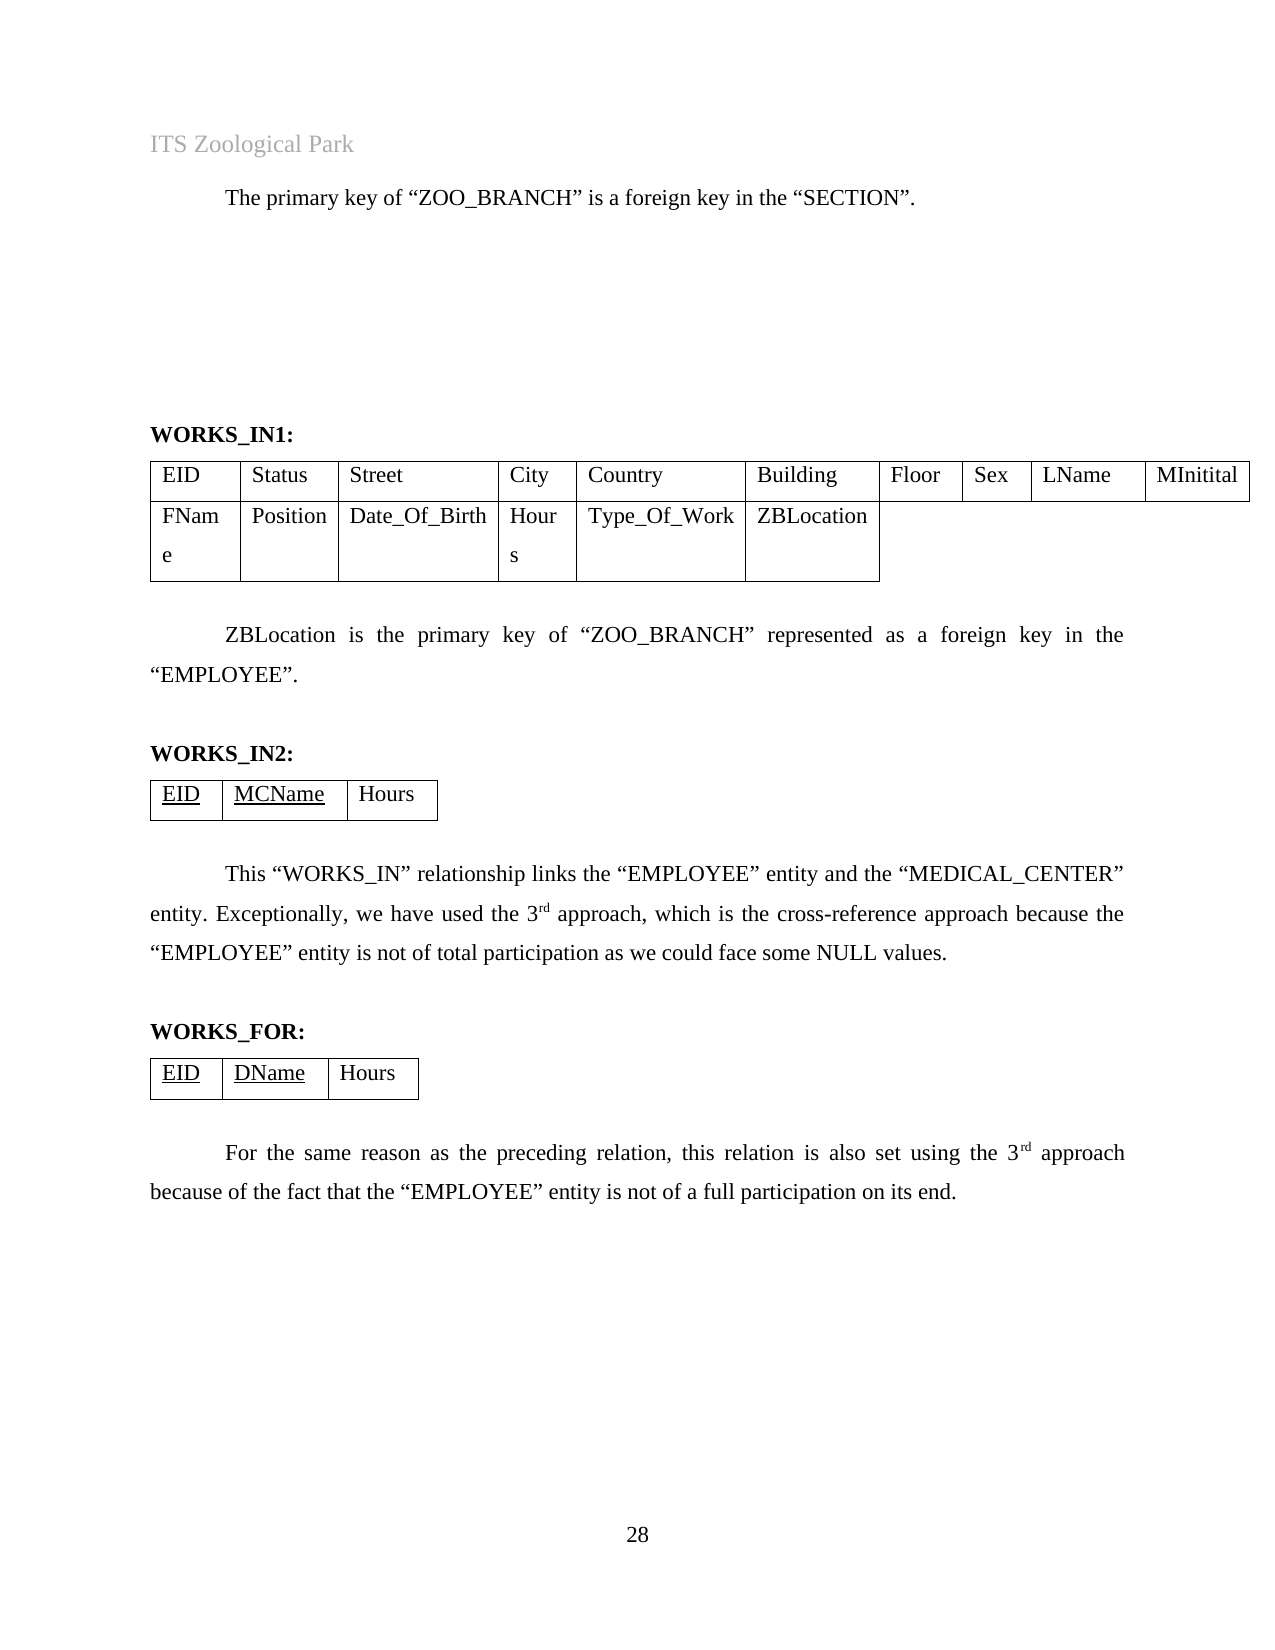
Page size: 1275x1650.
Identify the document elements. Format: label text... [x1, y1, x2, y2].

table_header EID [151, 1059, 222, 1098]
table_cell ZBLocation [746, 502, 879, 581]
text WORKS_FOR: [150, 1018, 1125, 1045]
table_cell Type_Of_Work [577, 502, 745, 581]
text This “WORKS_IN” relationship links the “EMPLOYEE” entity and the “MEDICAL_CENTER” entity. Exceptionally, we have used the 3rd approach, which is the cross-reference approach because the “EMPLOYEE” entity is not of total participation as we could face some NULL values. [150, 861, 1125, 966]
text WORKS_IN2: [150, 740, 1125, 766]
table_header LName [1032, 462, 1145, 501]
table_header Hours [329, 1059, 418, 1098]
table_header EID [151, 462, 240, 501]
text For the same reason as the preceding relation, this relation is also set using the 3rd approach because of the fact that the “EMPLOYEE” entity is not of a full participation on its end. [150, 1139, 1125, 1205]
table_cell FName [151, 502, 240, 581]
table_cell Position [241, 502, 338, 581]
table_header City [499, 462, 576, 501]
table_cell Hours [499, 502, 576, 581]
table_header Building [746, 462, 879, 501]
table_header Status [241, 462, 338, 501]
table_header DName [223, 1059, 328, 1098]
table_header MInitital [1146, 462, 1249, 501]
table_header Street [339, 462, 498, 501]
table_header Hours [348, 781, 437, 820]
table_header Floor [880, 462, 962, 501]
text WORKS_IN1: [150, 421, 1125, 447]
table_header Country [577, 462, 745, 501]
table_header MCName [223, 781, 347, 820]
table_cell Date_Of_Birth [339, 502, 498, 581]
table_header EID [151, 781, 222, 820]
text The primary key of “ZOO_BRANCH” is a foreign key in the “SECTION”. [150, 184, 1125, 211]
table_header Sex [963, 462, 1031, 501]
text ZBLocation is the primary key of “ZOO_BRANCH” represented as a foreign key in the “EMPLOYEE”. [150, 622, 1125, 687]
